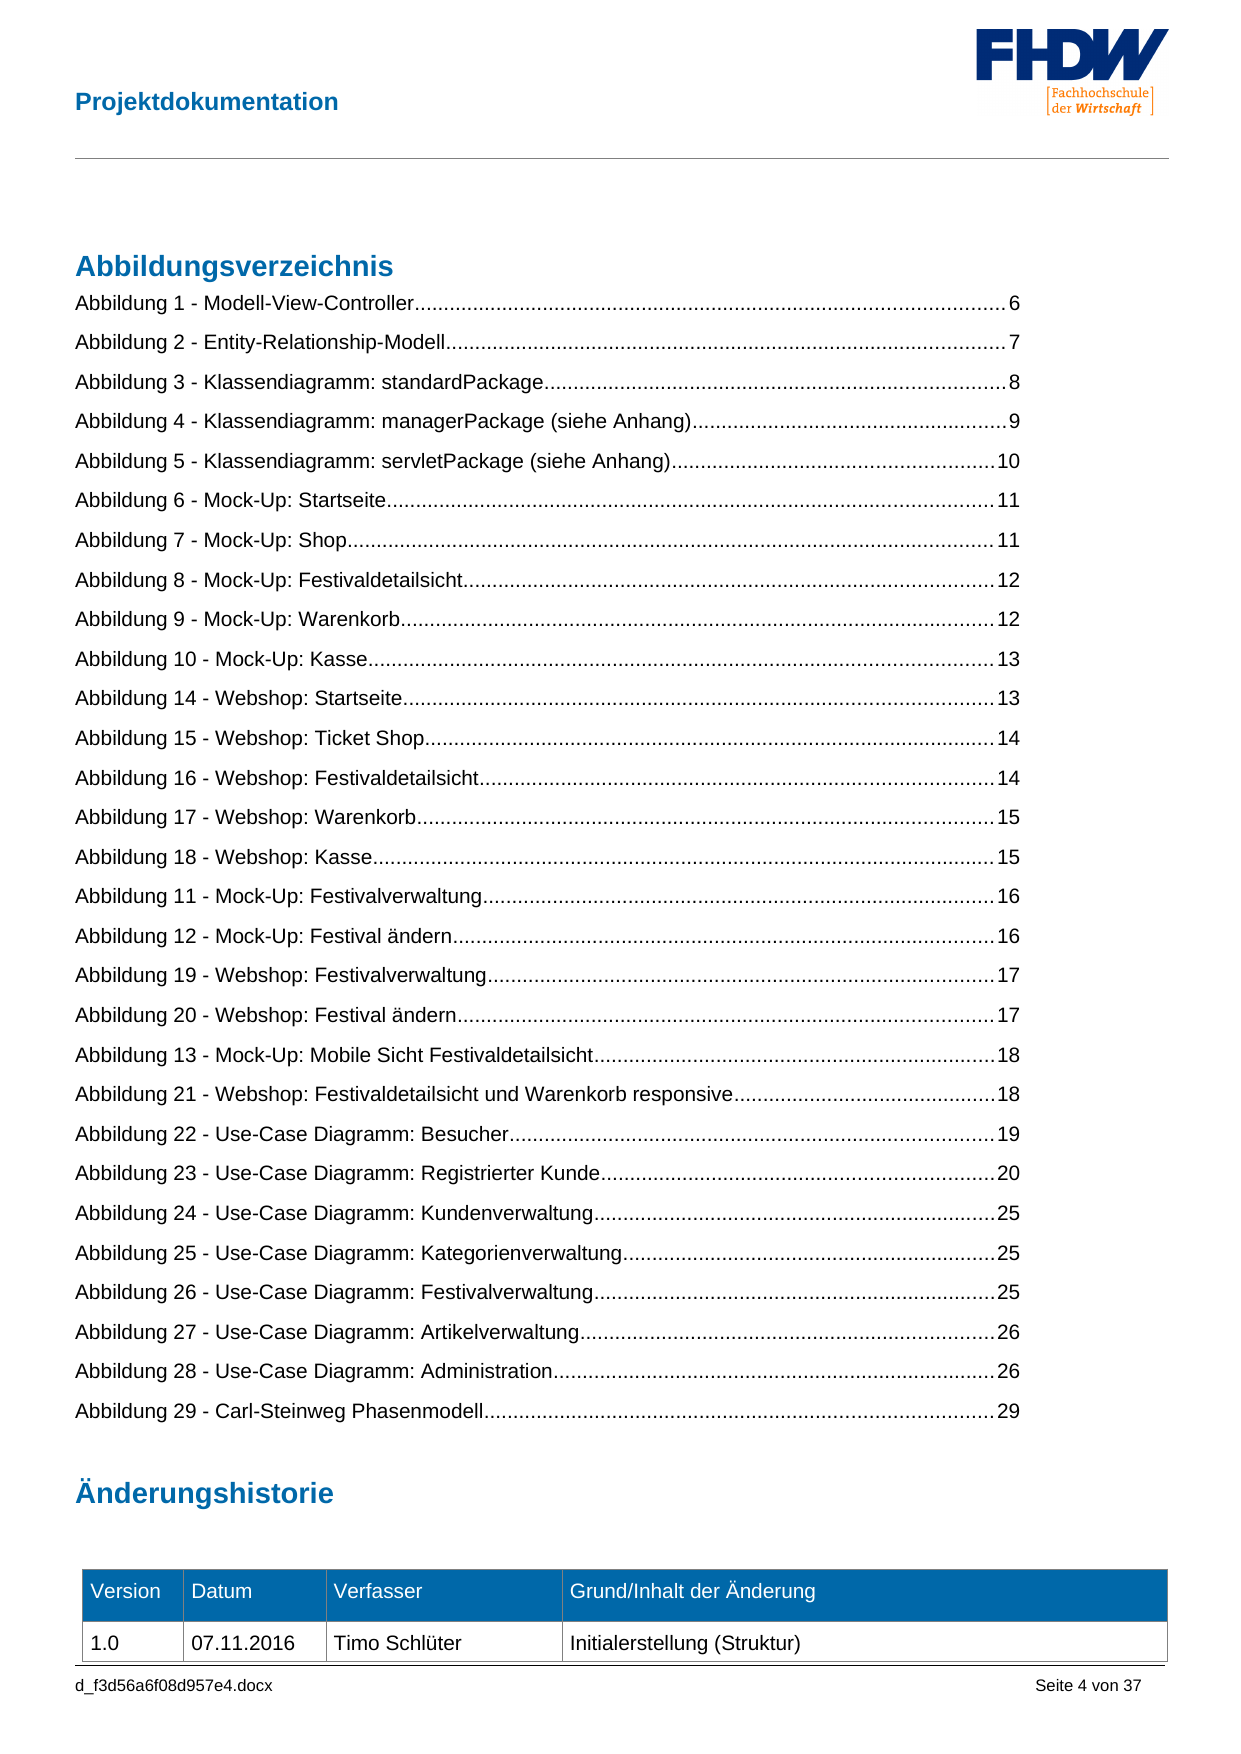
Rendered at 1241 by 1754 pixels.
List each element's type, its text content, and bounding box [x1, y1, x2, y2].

text Abbildung 11 - Mock-Up: Festivalverwaltung 16 [75, 881, 1136, 908]
table_header Grund/Inhalt der Änderung [563, 1570, 1167, 1621]
text Abbildung 14 - Webshop: Startseite 13 [75, 683, 1136, 710]
text Abbildung 28 - Use-Case Diagramm: Administration 26 [75, 1356, 1136, 1383]
text Abbildung 22 - Use-Case Diagramm: Besucher 19 [75, 1118, 1136, 1146]
text Abbildung 21 - Webshop: Festivaldetailsicht und Warenkorb responsive 18 [75, 1079, 1136, 1106]
text Abbildung 1 - Modell-View-Controller 6 [75, 287, 1136, 314]
text Abbildung 17 - Webshop: Warenkorb 15 [75, 802, 1136, 829]
text Abbildung 23 - Use-Case Diagramm: Registrierter Kunde 20 [75, 1158, 1136, 1185]
text Änderungshistorie [75, 1476, 1136, 1510]
text Abbildung 26 - Use-Case Diagramm: Festivalverwaltung 25 [75, 1277, 1136, 1304]
text Abbildung 4 - Klassendiagramm: managerPackage (siehe Anhang) 9 [75, 406, 1136, 433]
text Abbildung 3 - Klassendiagramm: standardPackage 8 [75, 366, 1136, 393]
text Abbildung 10 - Mock-Up: Kasse 13 [75, 643, 1136, 671]
text Abbildung 9 - Mock-Up: Warenkorb 12 [75, 604, 1136, 631]
subtitle Abbildungsverzeichnis [75, 249, 1165, 282]
text Abbildung 8 - Mock-Up: Festivaldetailsicht 12 [75, 564, 1136, 591]
table_header Datum [184, 1570, 326, 1621]
text Abbildung 7 - Mock-Up: Shop 11 [75, 525, 1136, 552]
text Abbildung 19 - Webshop: Festivalverwaltung 17 [75, 960, 1136, 987]
text Abbildung 5 - Klassendiagramm: servletPackage (siehe Anhang) 10 [75, 446, 1136, 473]
text Abbildung 13 - Mock-Up: Mobile Sicht Festivaldetailsicht 18 [75, 1039, 1136, 1066]
text Abbildung 27 - Use-Case Diagramm: Artikelverwaltung 26 [75, 1316, 1136, 1343]
text Abbildung 16 - Webshop: Festivaldetailsicht 14 [75, 762, 1136, 789]
picture [976, 29, 1169, 116]
table_cell 07.11.2016 [184, 1622, 326, 1661]
text Abbildung 12 - Mock-Up: Festival ändern 16 [75, 921, 1136, 948]
text Abbildung 25 - Use-Case Diagramm: Kategorienverwaltung 25 [75, 1237, 1136, 1264]
text Abbildung 20 - Webshop: Festival ändern 17 [75, 1000, 1136, 1027]
text Abbildung 15 - Webshop: Ticket Shop 14 [75, 723, 1136, 750]
text Abbildung 6 - Mock-Up: Startseite 11 [75, 485, 1136, 512]
text Abbildung 29 - Carl-Steinweg Phasenmodell 29 [75, 1396, 1136, 1423]
table_header Verfasser [327, 1570, 562, 1621]
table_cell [563, 1622, 1167, 1661]
table_cell 1.0 [83, 1622, 183, 1661]
text Abbildung 24 - Use-Case Diagramm: Kundenverwaltung 25 [75, 1198, 1136, 1225]
table_cell Timo Schlüter [327, 1622, 562, 1661]
text Abbildung 18 - Webshop: Kasse 15 [75, 841, 1136, 868]
table_header Version [83, 1570, 183, 1621]
text Abbildung 2 - Entity-Relationship-Modell 7 [75, 327, 1136, 354]
